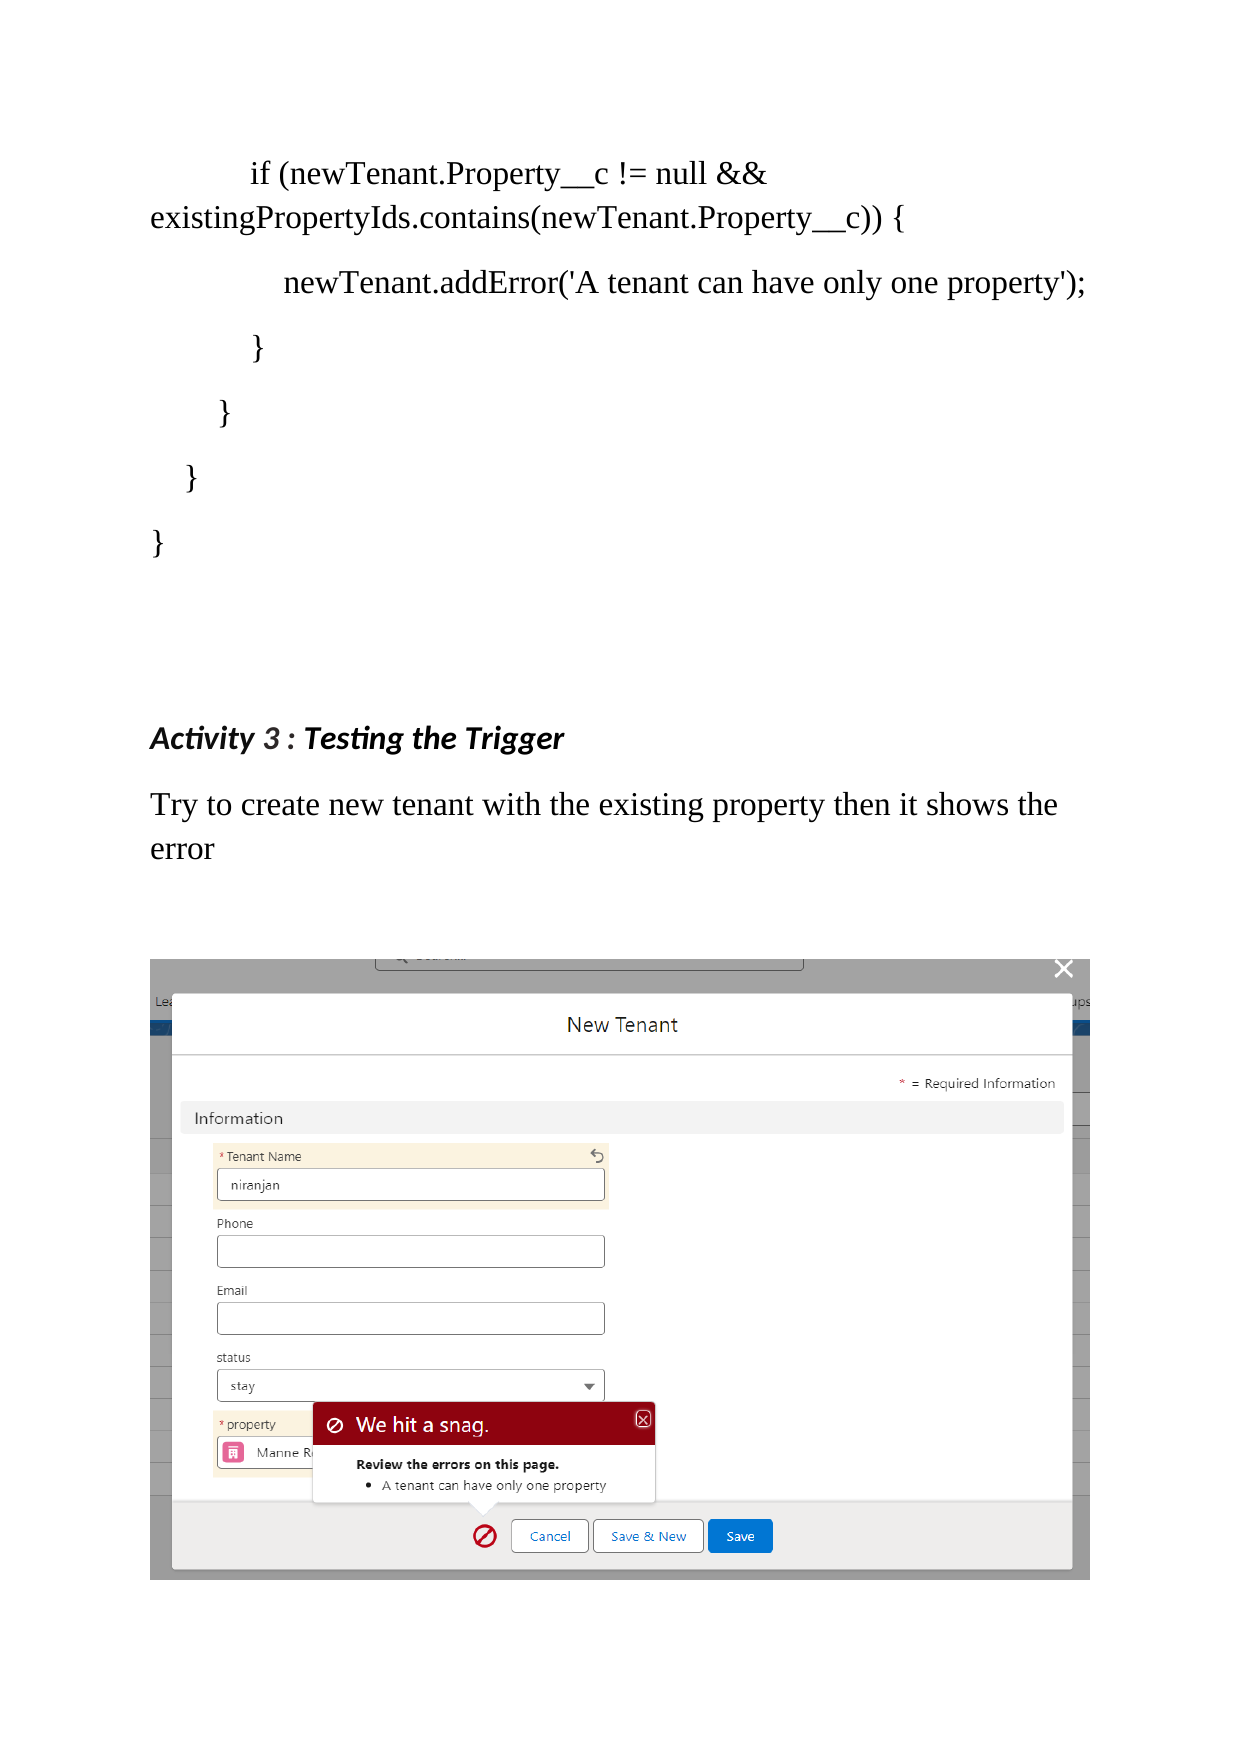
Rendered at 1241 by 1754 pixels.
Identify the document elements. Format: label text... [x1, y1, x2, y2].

picture [150, 959, 1090, 1580]
text Activity 3 : Testing the Trigger [150, 717, 1090, 757]
text } [150, 457, 1090, 496]
text if (newTenant.Property__c != null && existingPropertyIds.contains(newTenant.Property__c)) { [150, 153, 1090, 236]
text } [150, 327, 1090, 366]
text } [150, 392, 1090, 431]
text newTenant.addError('A tenant can have only one property'); [150, 262, 1090, 301]
text Try to create new tenant with the existing property then it shows the error [150, 784, 1090, 867]
text } [150, 522, 1090, 560]
